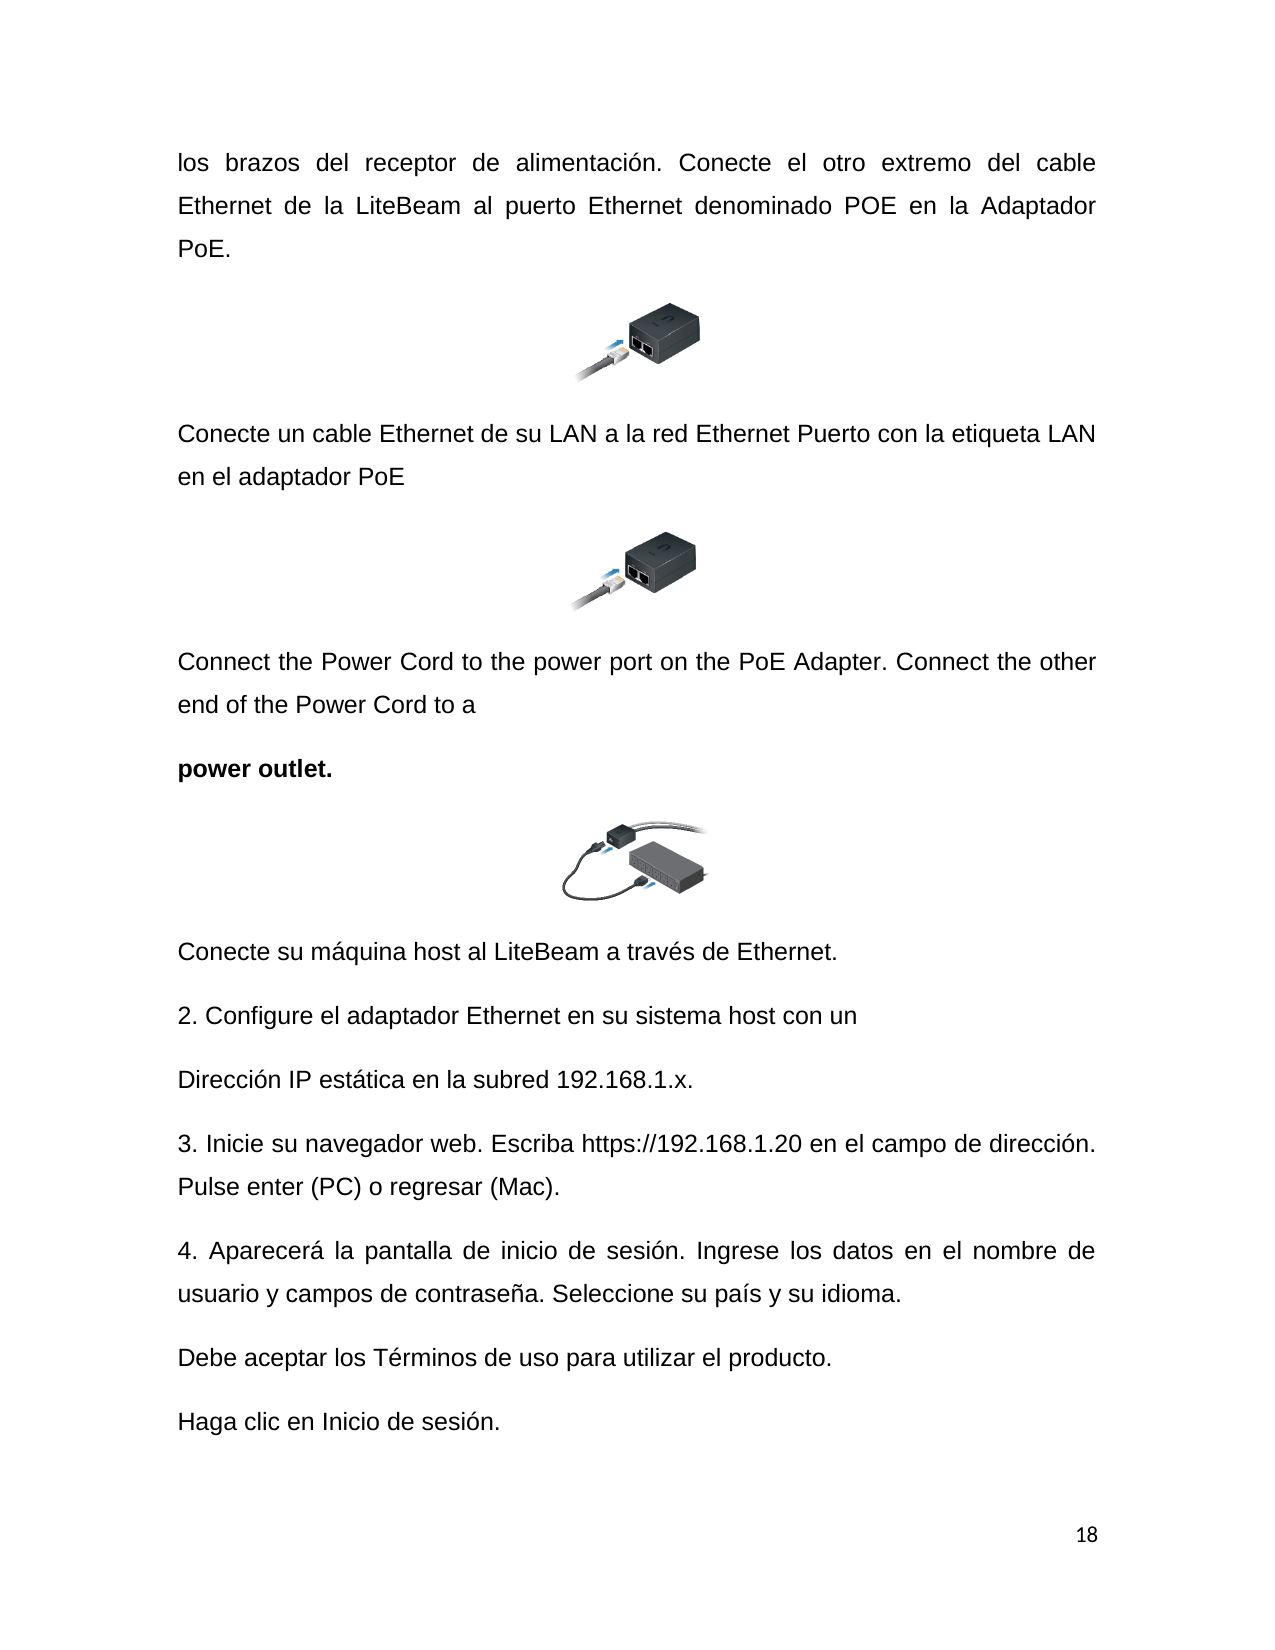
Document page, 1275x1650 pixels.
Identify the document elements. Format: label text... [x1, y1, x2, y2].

picture [566, 297, 709, 384]
text Conecte su máquina host al LiteBeam a través de Ethernet. [177, 937, 1098, 966]
text 4. Aparecerá la pantalla de inicio de sesión. Ingrese los datos en el nombre de usuario y campos de contraseña. Seleccione su país y su idioma. [177, 1236, 1098, 1308]
text 2. Configure el adaptador Ethernet en su sistema host con un [177, 1001, 1098, 1029]
text Haga clic en Inicio de sesión. [177, 1407, 1098, 1436]
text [177, 148, 1098, 263]
text Dirección IP estática en la subred 192.168.1.x. [177, 1065, 1098, 1093]
text Connect the Power Cord to the power port on the PoE Adapter. Connect the other end of the Power Cord to a [177, 647, 1098, 718]
picture [526, 525, 749, 612]
picture [545, 817, 730, 903]
text Conecte un cable Ethernet de su LAN a la red Ethernet Puerto con la etiqueta LAN en el adaptador PoE [177, 418, 1098, 490]
text 3. Inicie su navegador web. Escriba https://192.168.1.20 en el campo de dirección. Pulse enter (PC) o regresar (Mac). [177, 1129, 1098, 1201]
text Debe aceptar los Términos de uso para utilizar el producto. [177, 1343, 1098, 1372]
text power outlet. [177, 754, 1098, 782]
